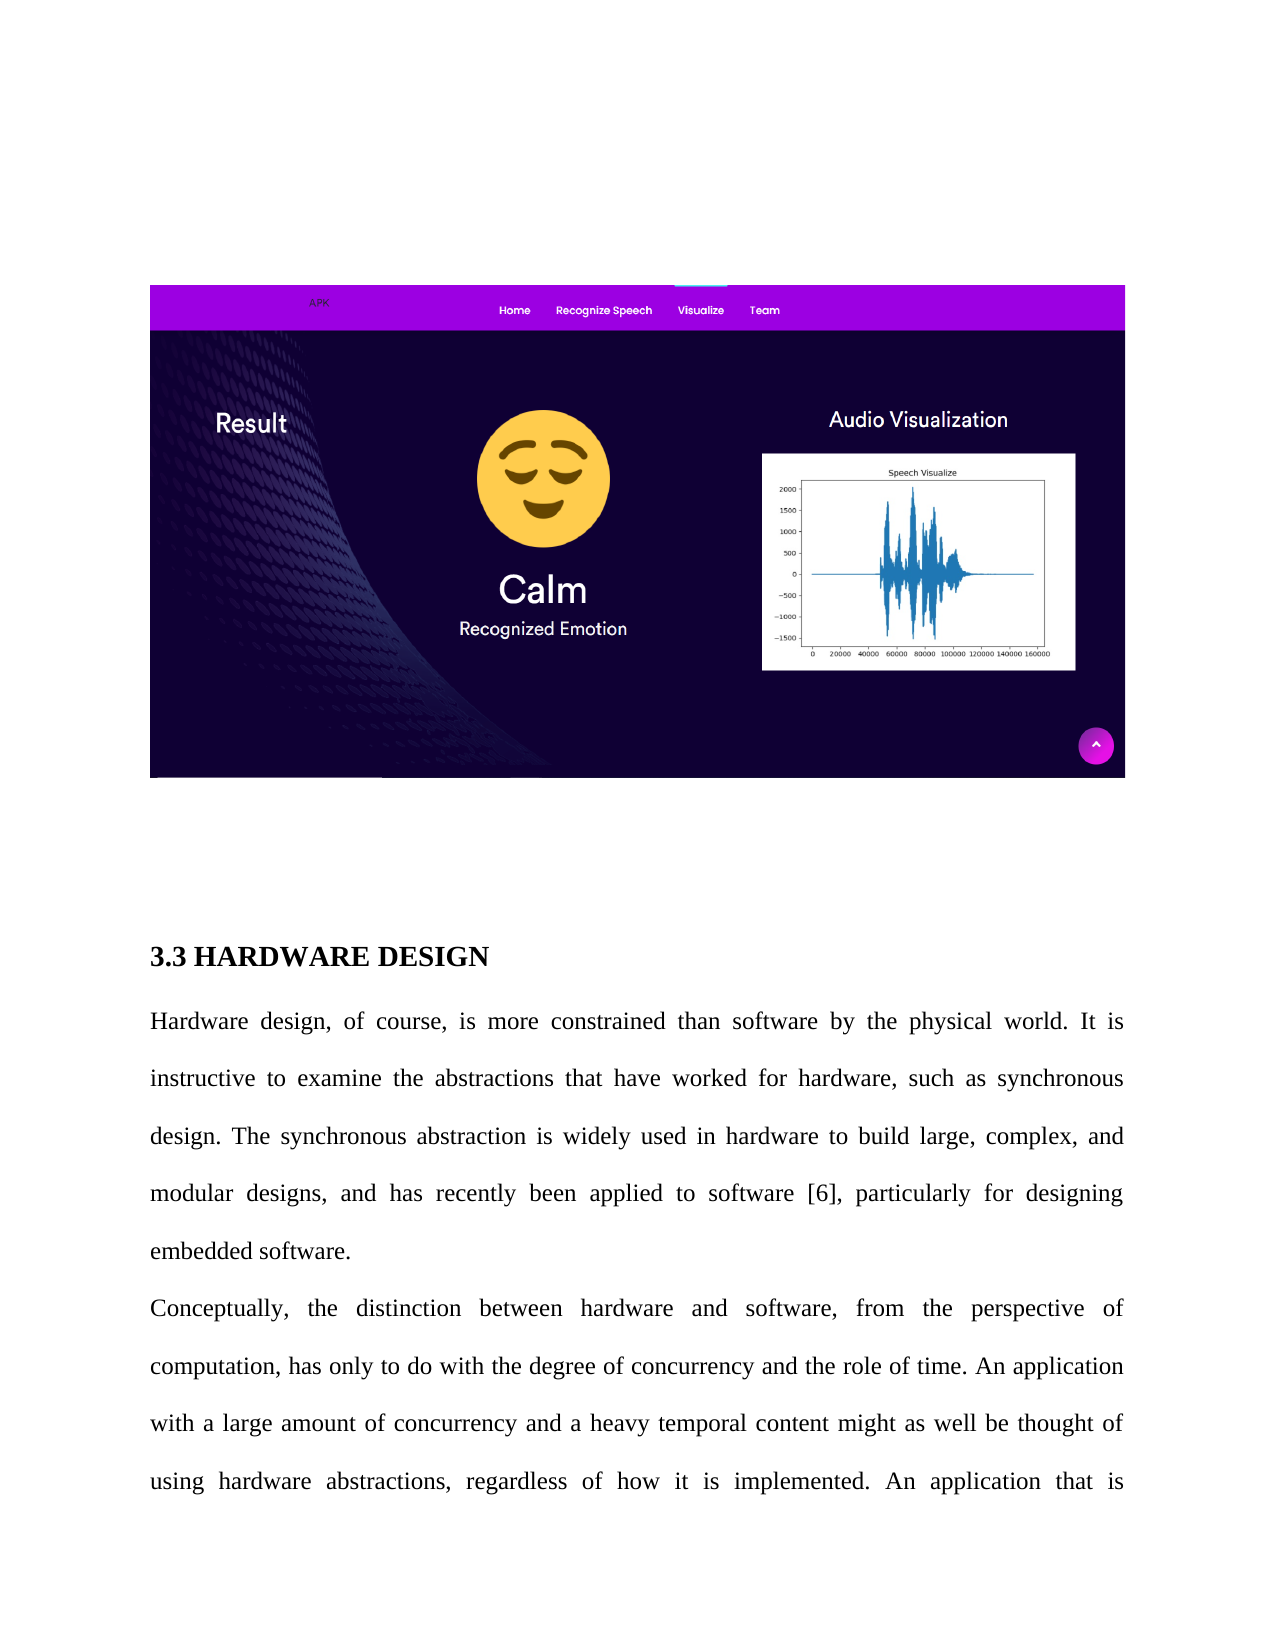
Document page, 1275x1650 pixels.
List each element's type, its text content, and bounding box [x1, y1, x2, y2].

text 3.3 HARDWARE DESIGN [150, 939, 1125, 972]
picture [150, 285, 1125, 778]
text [150, 1293, 1125, 1495]
text Hardware design, of course, is more constrained than software by the physical world. It is instructive to examine the abstractions that have worked for hardware, such as synchronous design. The synchronous abstraction is widely used in hardware to build large, complex, and modular designs, and has recently been applied to software [6], particularly for designing embedded software. [150, 1006, 1125, 1265]
